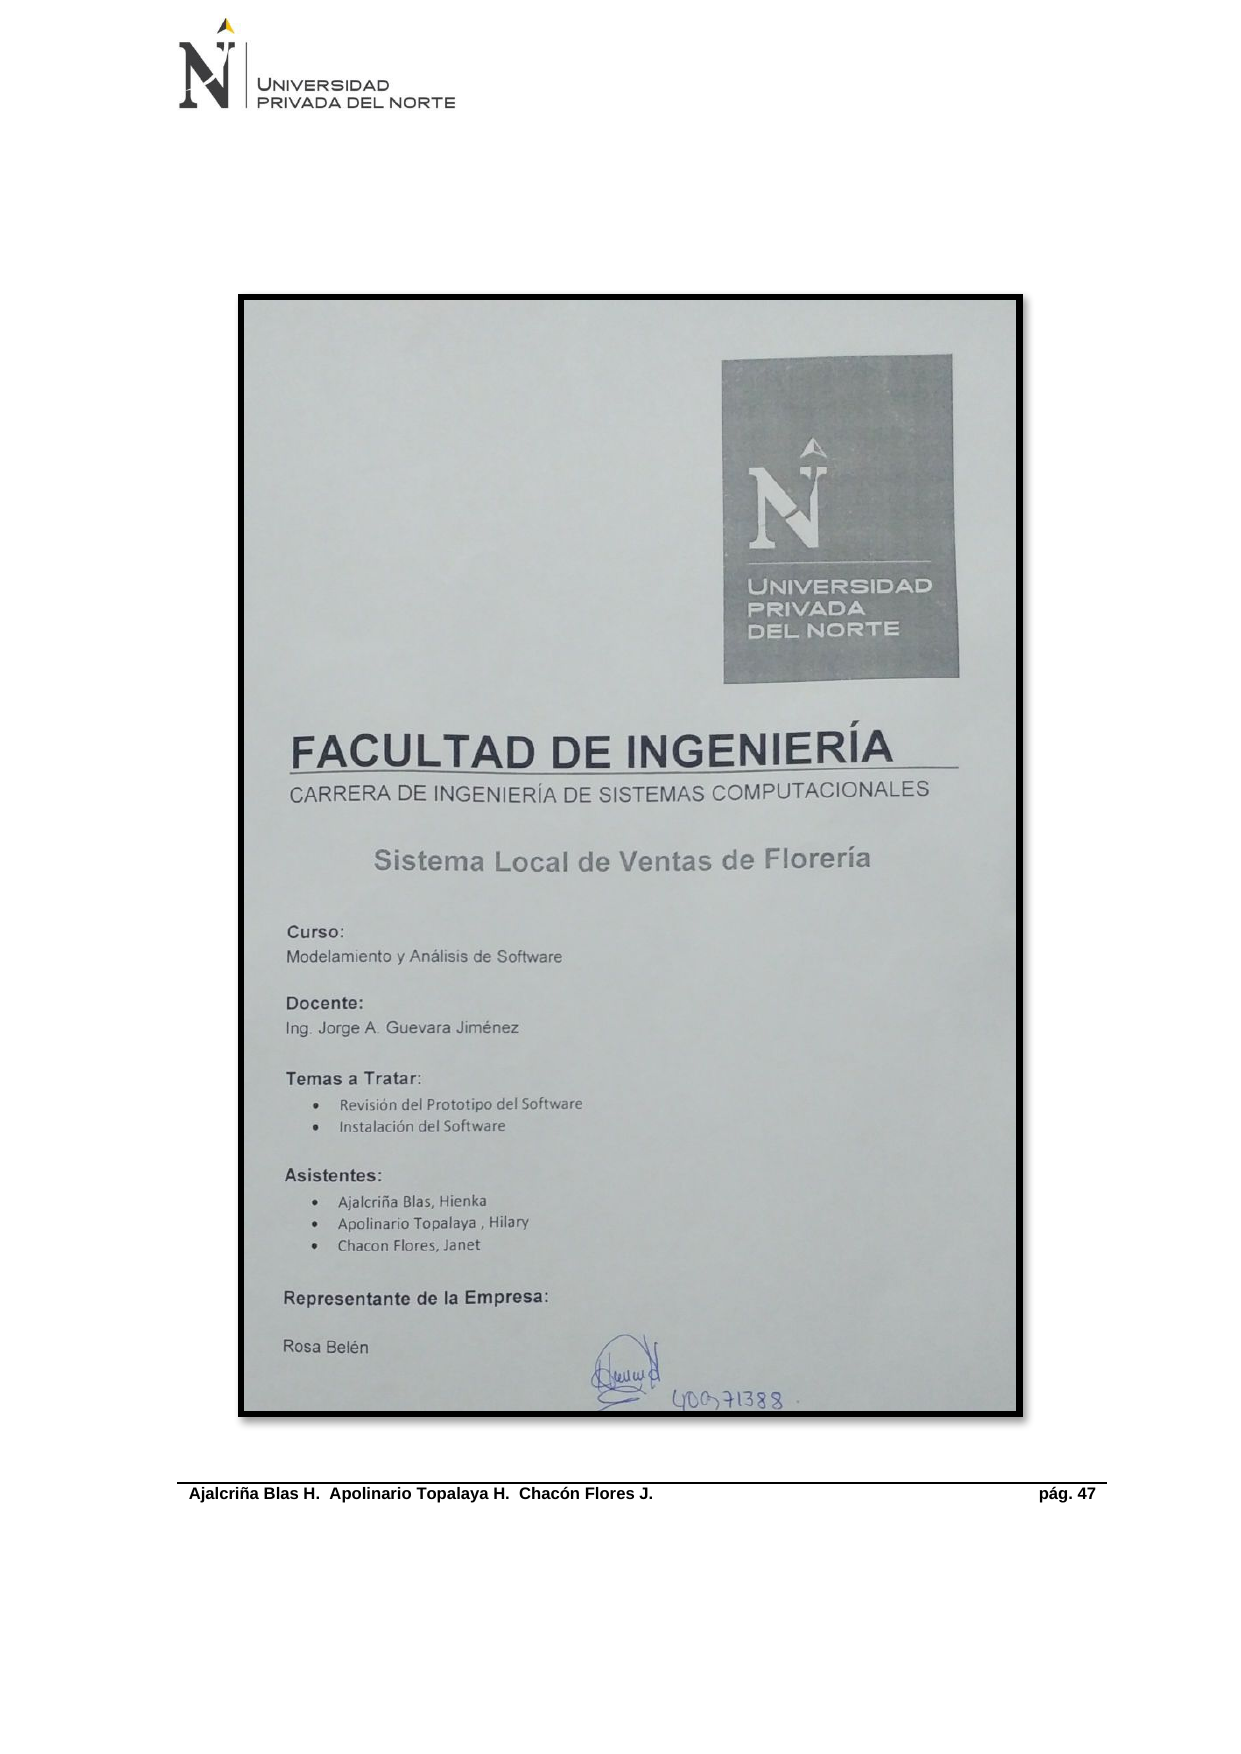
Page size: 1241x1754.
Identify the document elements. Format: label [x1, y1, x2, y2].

picture [177, 15, 458, 111]
picture [244, 300, 1016, 1411]
